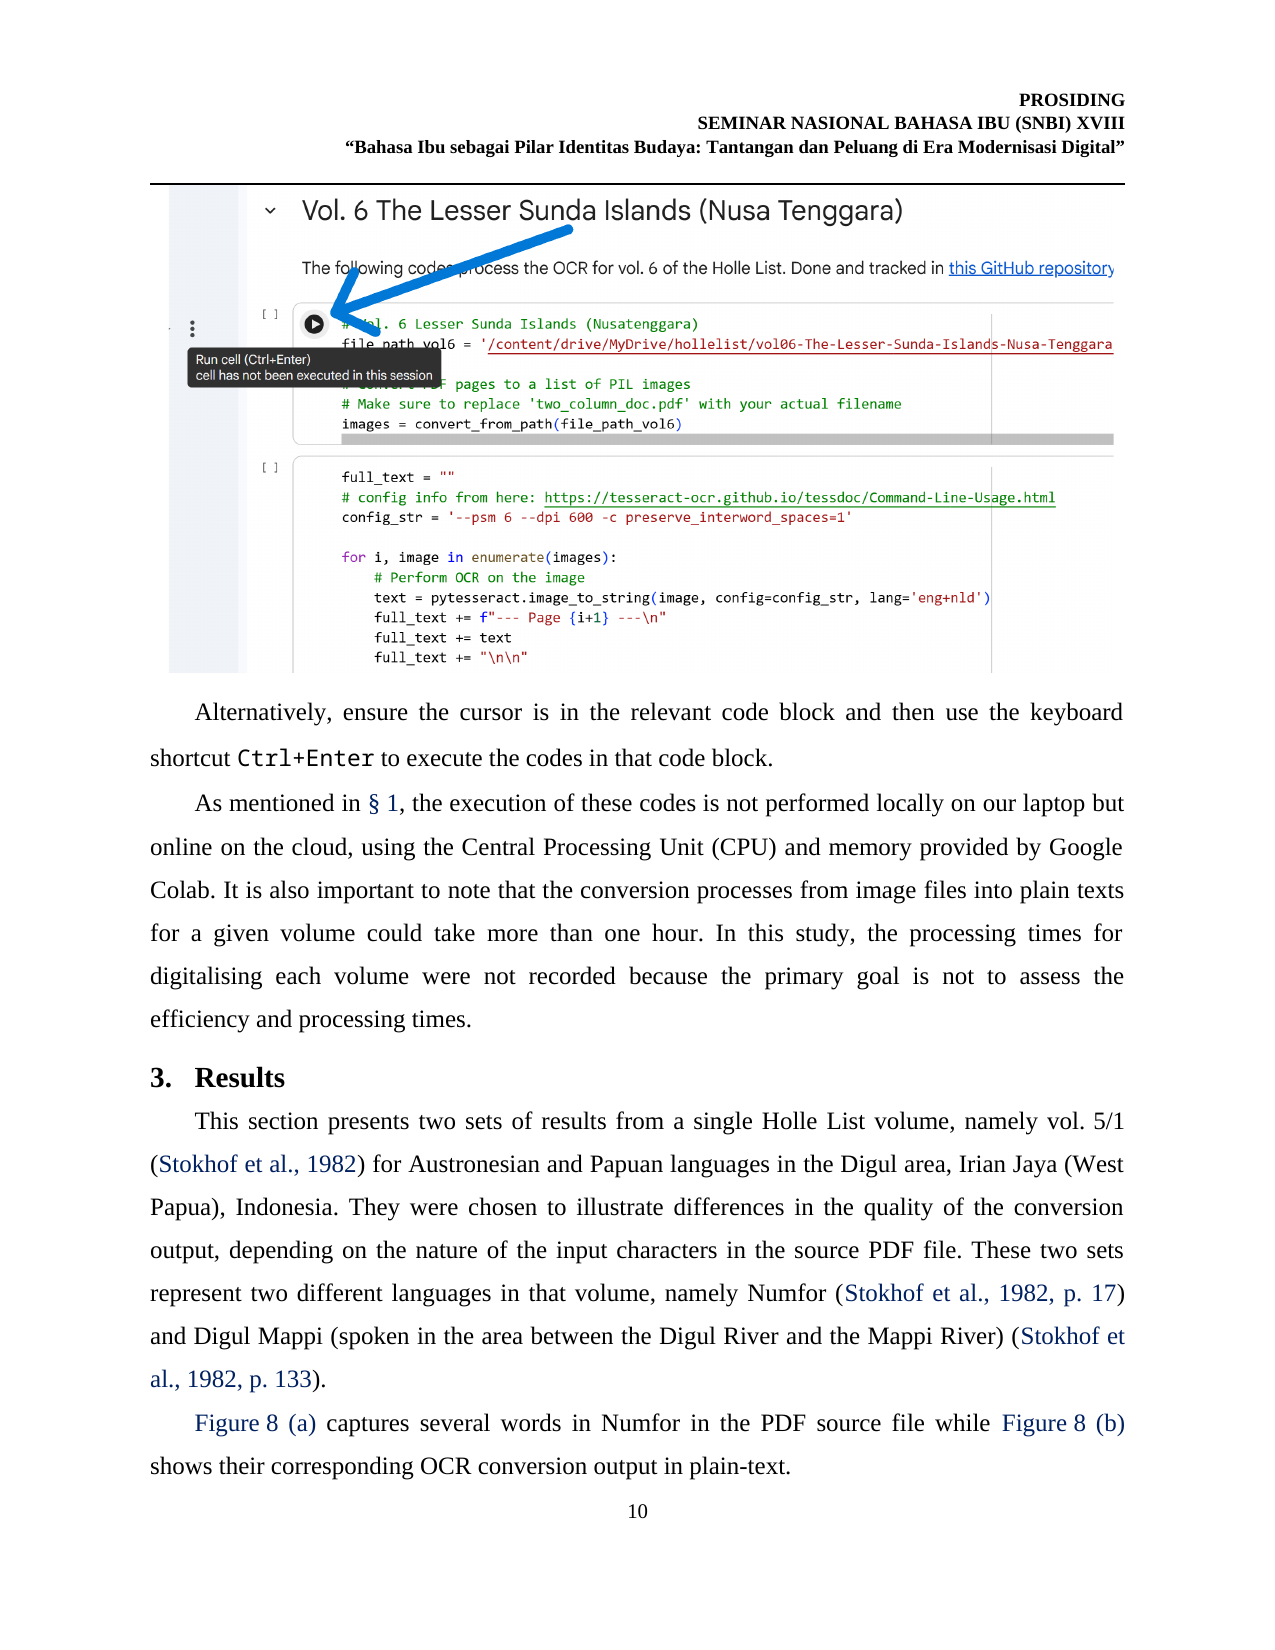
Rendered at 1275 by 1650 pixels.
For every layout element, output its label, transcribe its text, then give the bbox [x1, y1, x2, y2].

text As mentioned in § 1, the execution of these codes is not performed locally on our laptop but online on the cloud, using the Central Processing Unit (CPU) and memory provided by Google Colab. It is also important to note that the conversion processes from image files into plain texts for a given volume could take more than one hour. In this study, the processing times for digitalising each volume were not recorded because the primary goal is not to assess the efficiency and processing times. [150, 788, 1125, 1033]
text Alternatively, ensure the cursor is in the relevant code block and then use the keyboard shortcut Ctrl+Enter to execute the codes in that code block. [150, 697, 1125, 773]
text Figure 8 (a) captures several words in Numfor in the PDF source file while Figure 8 (b) shows their corresponding OCR conversion output in plain-text. [150, 1408, 1125, 1479]
text This section presents two sets of results from a single Holle List volume, namely vol. 5/1 (Stokhof et al., 1982) for Austronesian and Papuan languages in the Digul area, Irian Jaya (West Papua), Indonesia. They were chosen to illustrate differences in the quality of the conversion output, depending on the nature of the input characters in the source PDF file. These two sets represent two different languages in that volume, namely Numfor (Stokhof et al., 1982, p. 17) and Digul Mappi (spoken in the area between the Digul River and the Mappi River) (Stokhof et al., 1982, p. 133). [150, 1106, 1125, 1393]
picture [168, 185, 1114, 673]
subtitle Results [150, 1060, 1125, 1093]
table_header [139, 185, 1114, 697]
